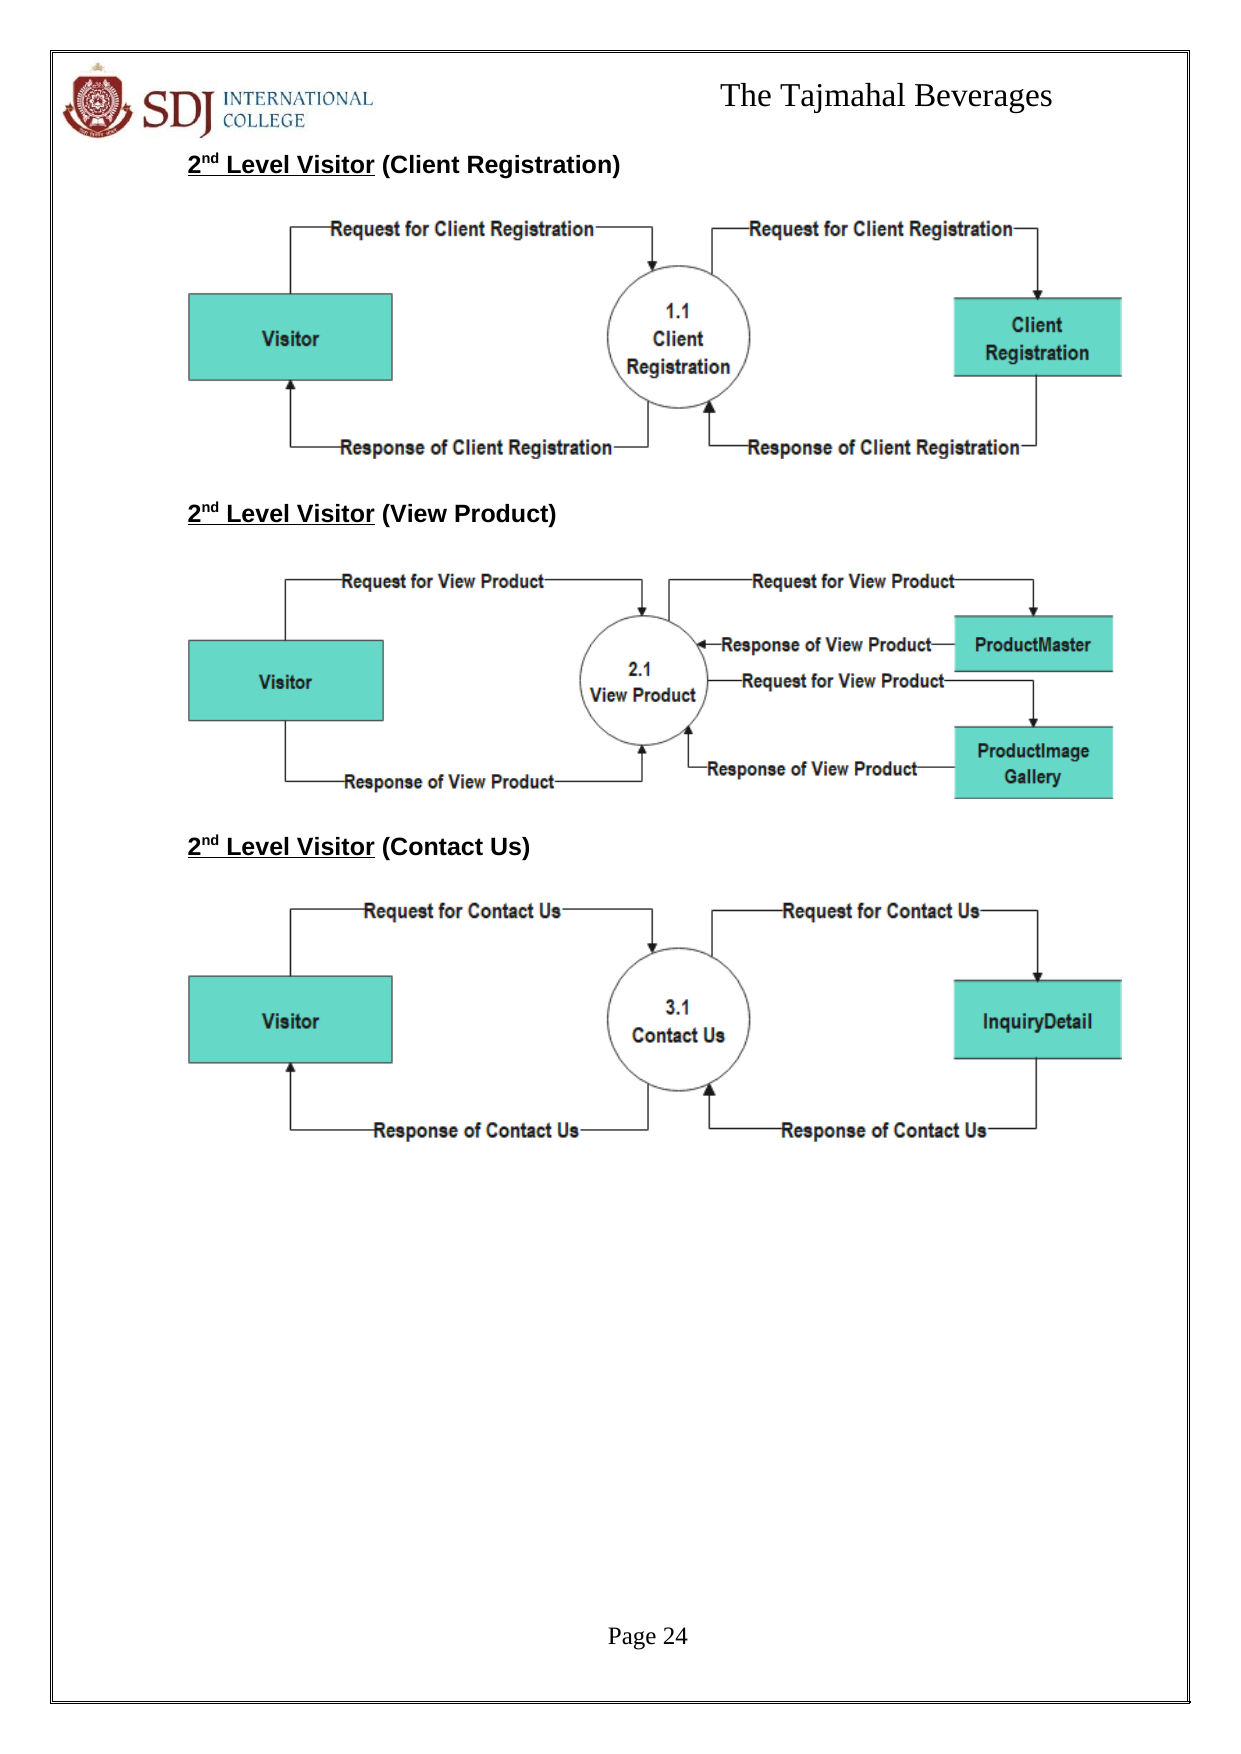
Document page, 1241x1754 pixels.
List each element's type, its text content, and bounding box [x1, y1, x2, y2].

text 2nd Level Visitor (View Product) [187, 499, 1053, 528]
picture [187, 889, 1122, 1149]
picture [58, 58, 377, 143]
text 2nd Level Visitor (Client Registration) [187, 150, 1053, 179]
picture [187, 561, 1114, 799]
picture [187, 207, 1122, 466]
text 2nd Level Visitor (Contact Us) [187, 832, 1053, 861]
